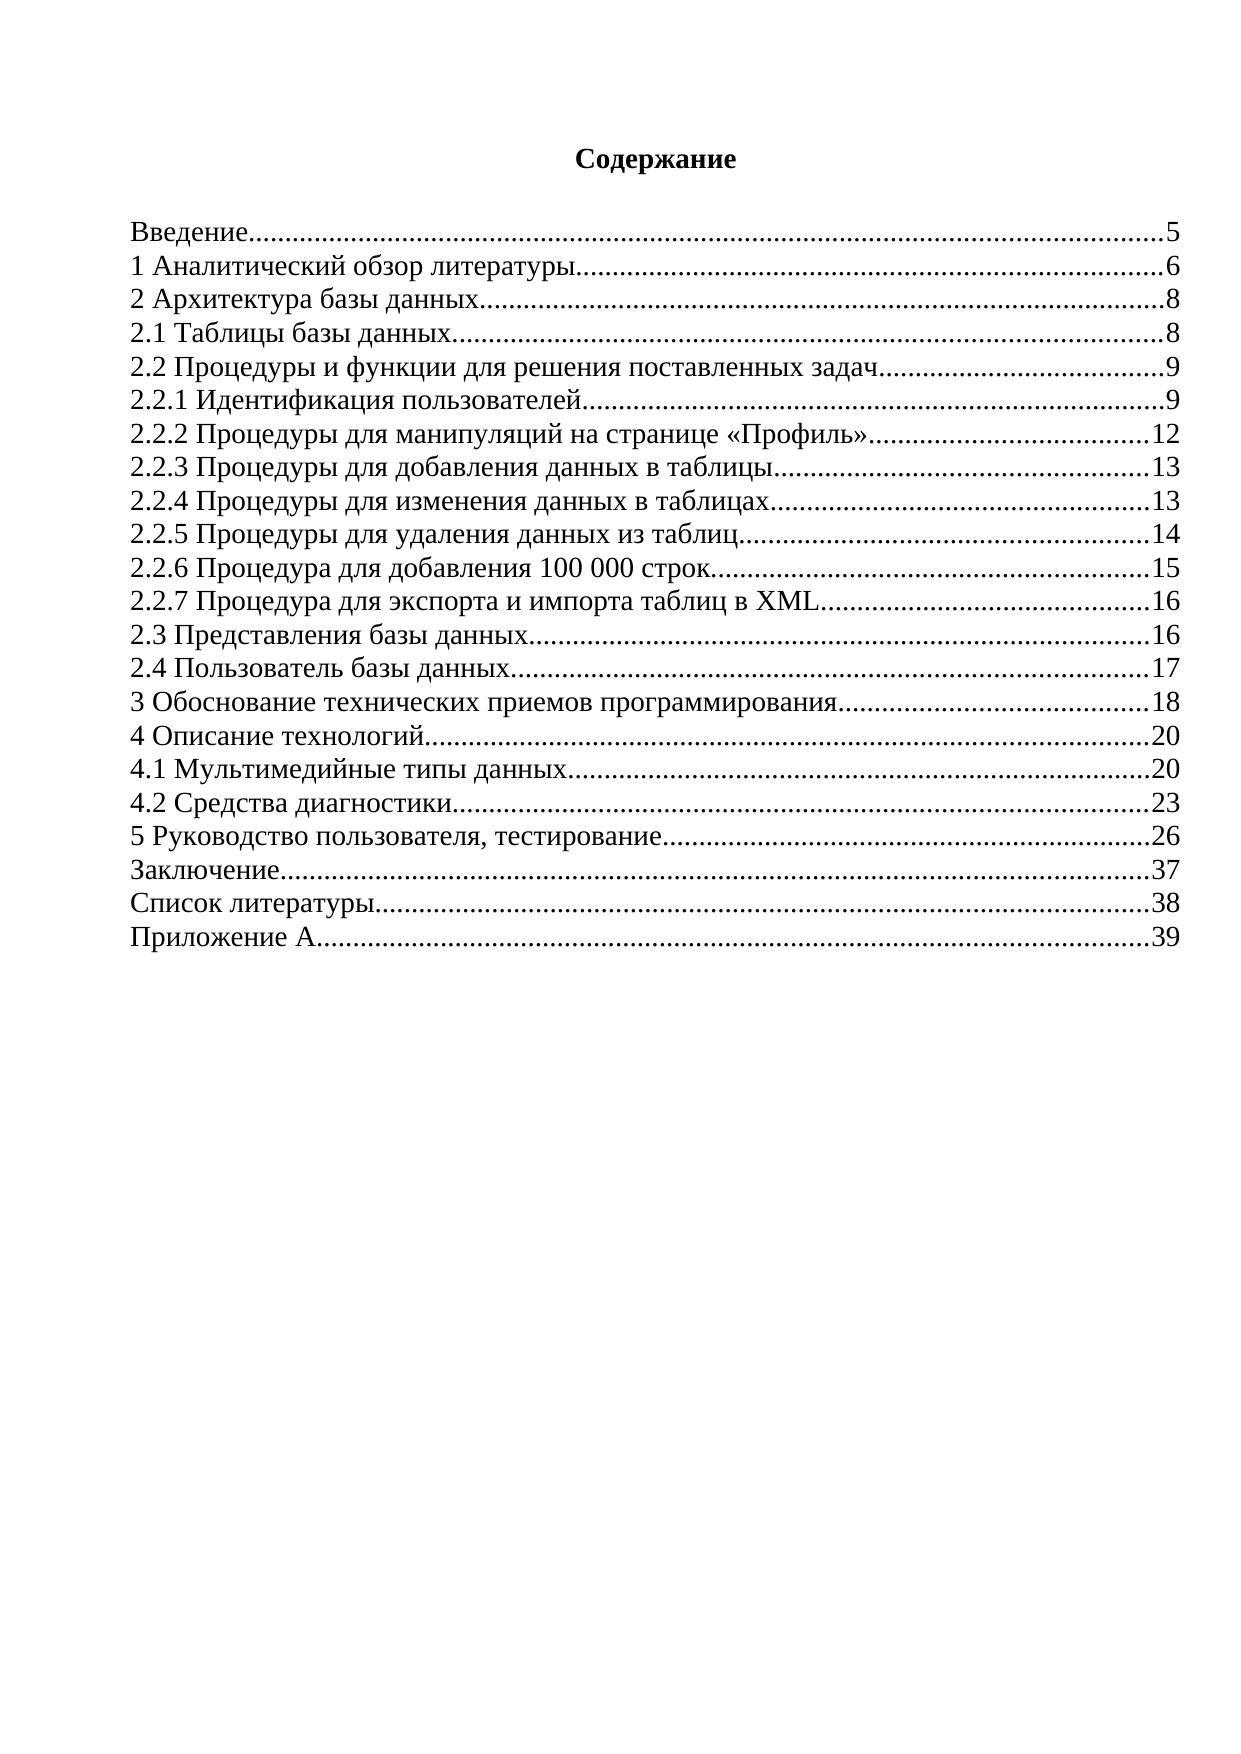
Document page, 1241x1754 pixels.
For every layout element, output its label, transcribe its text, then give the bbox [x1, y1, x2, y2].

text Список литературы 38 [130, 885, 1181, 919]
text Введение 5 [130, 214, 1181, 248]
text 2 Архитектура базы данных 8 [130, 282, 1181, 315]
text 2.1 Таблицы базы данных 8 [130, 315, 1181, 349]
text 2.2.3 Процедуры для добавления данных в таблицы 13 [130, 449, 1181, 483]
text 5 Руководство пользователя, тестирование 26 [130, 818, 1181, 852]
text 2.2.2 Процедуры для манипуляций на странице «Профиль» 12 [130, 416, 1181, 449]
text 1 Аналитический обзор литературы 6 [130, 248, 1181, 282]
text 2.2.5 Процедуры для удаления данных из таблиц 14 [130, 516, 1181, 550]
text 2.2.6 Процедура для добавления 100 000 строк 15 [130, 550, 1181, 583]
text 3 Обоснование технических приемов программирования 18 [130, 684, 1181, 718]
text 2.3 Представления базы данных 16 [130, 617, 1181, 651]
text 4.1 Мультимедийные типы данных 20 [130, 751, 1181, 785]
text Содержание [130, 141, 1181, 174]
text 4 Описание технологий 20 [130, 718, 1181, 751]
text 2.2.7 Процедура для экспорта и импорта таблиц в XML 16 [130, 583, 1181, 617]
text Заключение 37 [130, 852, 1181, 885]
text 4.2 Средства диагностики 23 [130, 785, 1181, 818]
text 2.4 Пользователь базы данных 17 [130, 651, 1181, 684]
text 2.2.4 Процедуры для изменения данных в таблицах 13 [130, 483, 1181, 516]
text Приложение А 39 [130, 919, 1181, 952]
text 2.2 Процедуры и функции для решения поставленных задач 9 [130, 349, 1181, 382]
text 2.2.1 Идентификация пользователей 9 [130, 382, 1181, 416]
